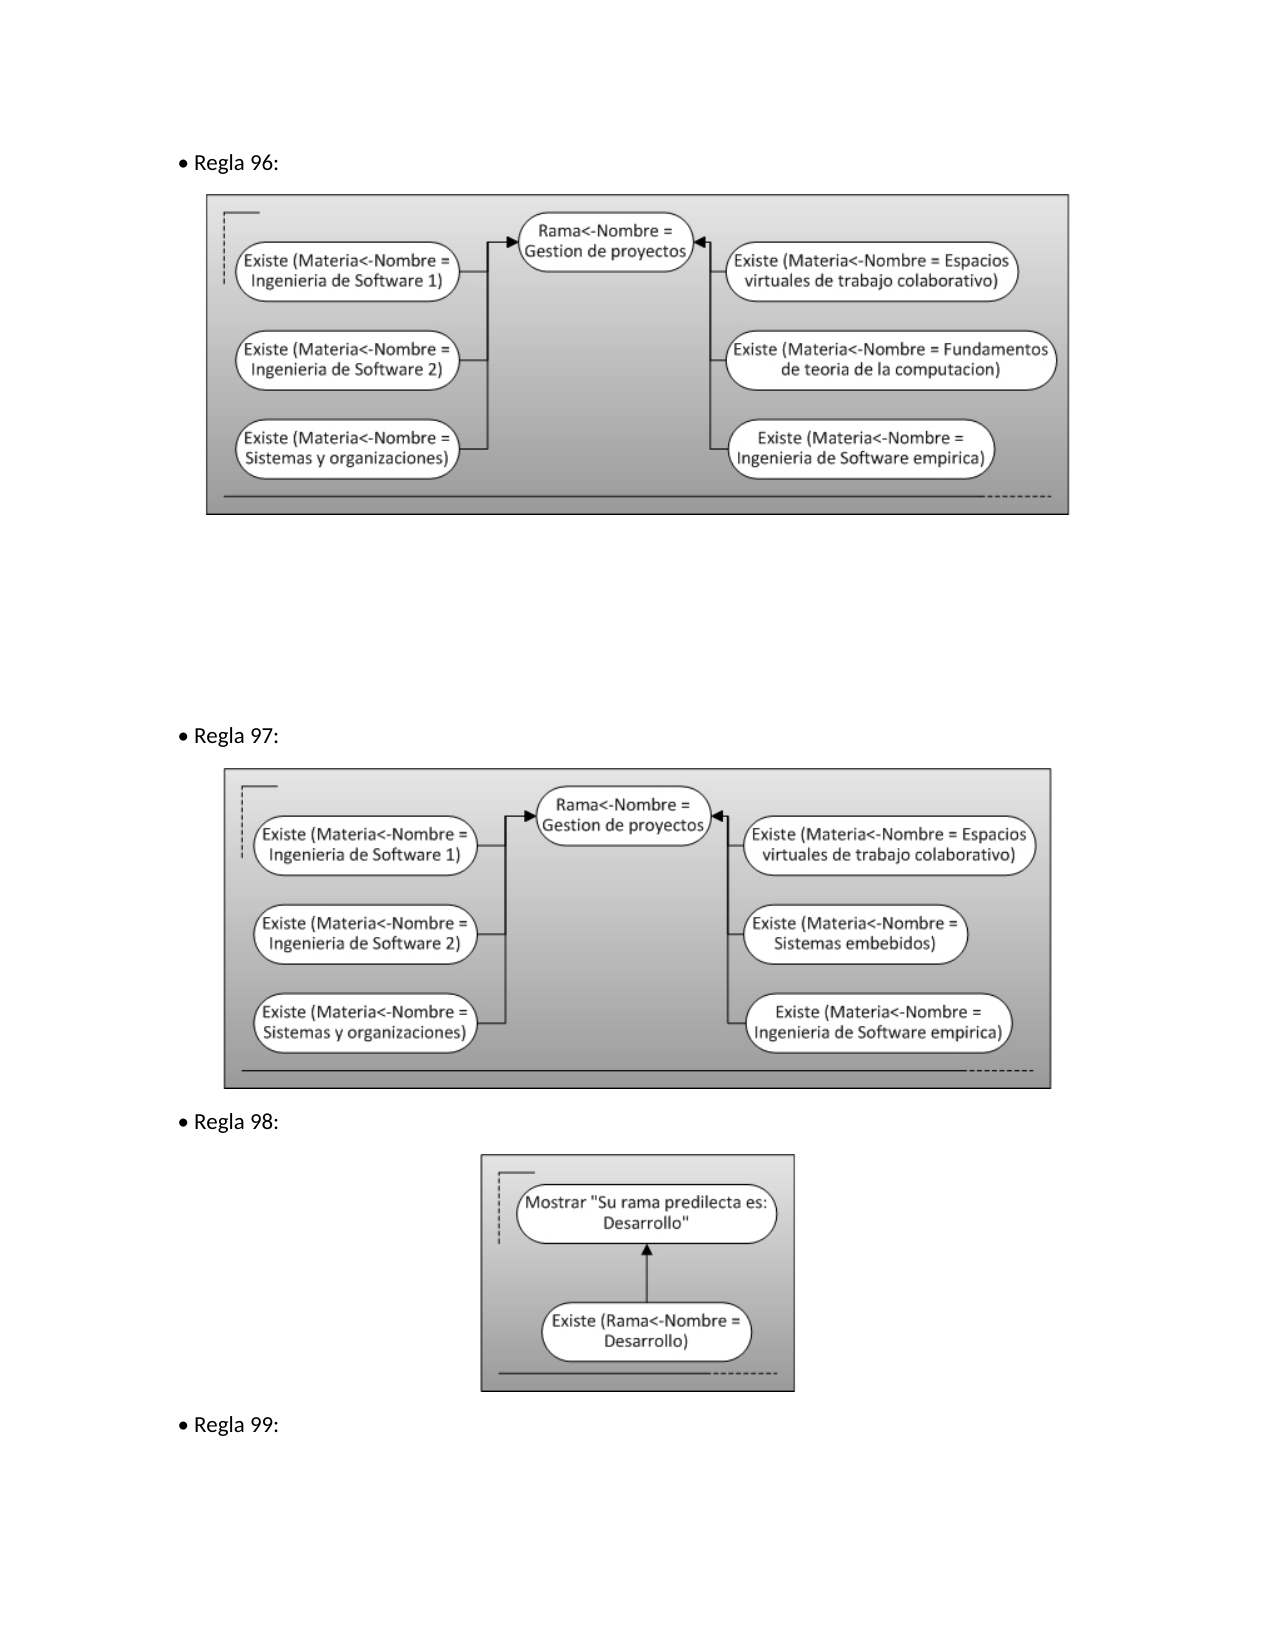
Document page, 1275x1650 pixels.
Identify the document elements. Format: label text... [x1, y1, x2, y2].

text • Regla 99: [177, 1411, 1098, 1439]
text • Regla 96: [177, 148, 1098, 176]
picture [205, 194, 1070, 515]
text • Regla 98: [177, 1107, 1098, 1135]
picture [223, 768, 1052, 1089]
picture [480, 1154, 796, 1392]
text • Regla 97: [177, 721, 1098, 749]
